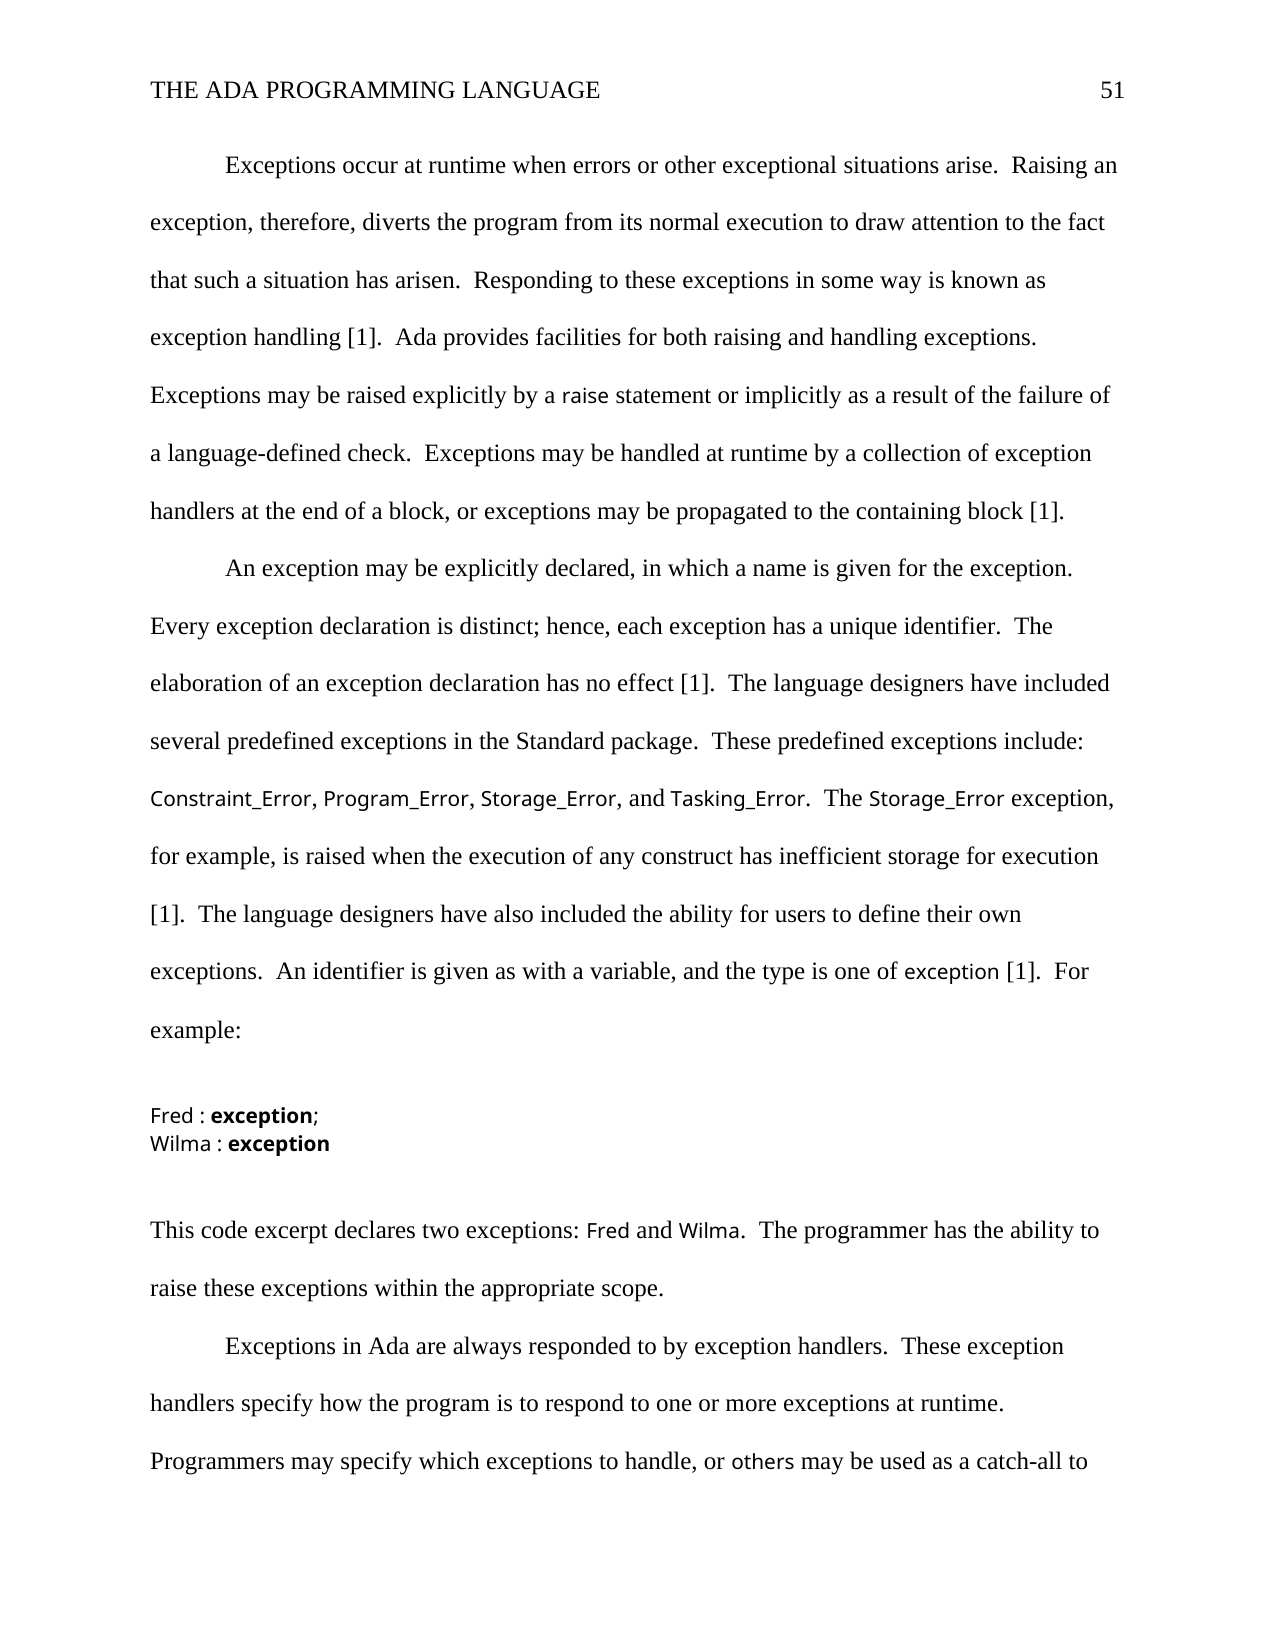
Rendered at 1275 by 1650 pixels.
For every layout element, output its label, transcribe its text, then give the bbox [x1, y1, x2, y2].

text Fred : exception; [150, 1101, 1125, 1129]
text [150, 1331, 1125, 1476]
text An exception may be explicitly declared, in which a name is given for the exception. Every exception declaration is distinct; hence, each exception has a unique identifier. The elaboration of an exception declaration has no effect [1]. The language designers have included several predefined exceptions in the Standard package. These predefined exceptions include: Constraint_Error, Program_Error, Storage_Error, and Tasking_Error. The Storage_Error exception, for example, is raised when the execution of any construct has inefficient storage for execution [1]. The language designers have also included the ability for users to define their own exceptions. An identifier is given as with a variable, and the type is one of exception [1]. For example: [150, 553, 1125, 1043]
text This code excerpt declares two exceptions: Fred and Wilma. The programmer has the ability to raise these exceptions within the appropriate scope. [150, 1215, 1125, 1302]
text Exceptions occur at runtime when errors or other exceptional situations arise. Raising an exception, therefore, diverts the program from its normal execution to draw attention to the fact that such a situation has arisen. Responding to these exceptions in some way is known as exception handling [1]. Ada provides facilities for both raising and handling exceptions. Exceptions may be raised explicitly by a raise statement or implicitly as a result of the failure of a language-defined check. Exceptions may be handled at runtime by a collection of exception handlers at the end of a block, or exceptions may be propagated to the containing block [1]. [150, 150, 1125, 524]
text Wilma : exception [150, 1129, 1125, 1158]
